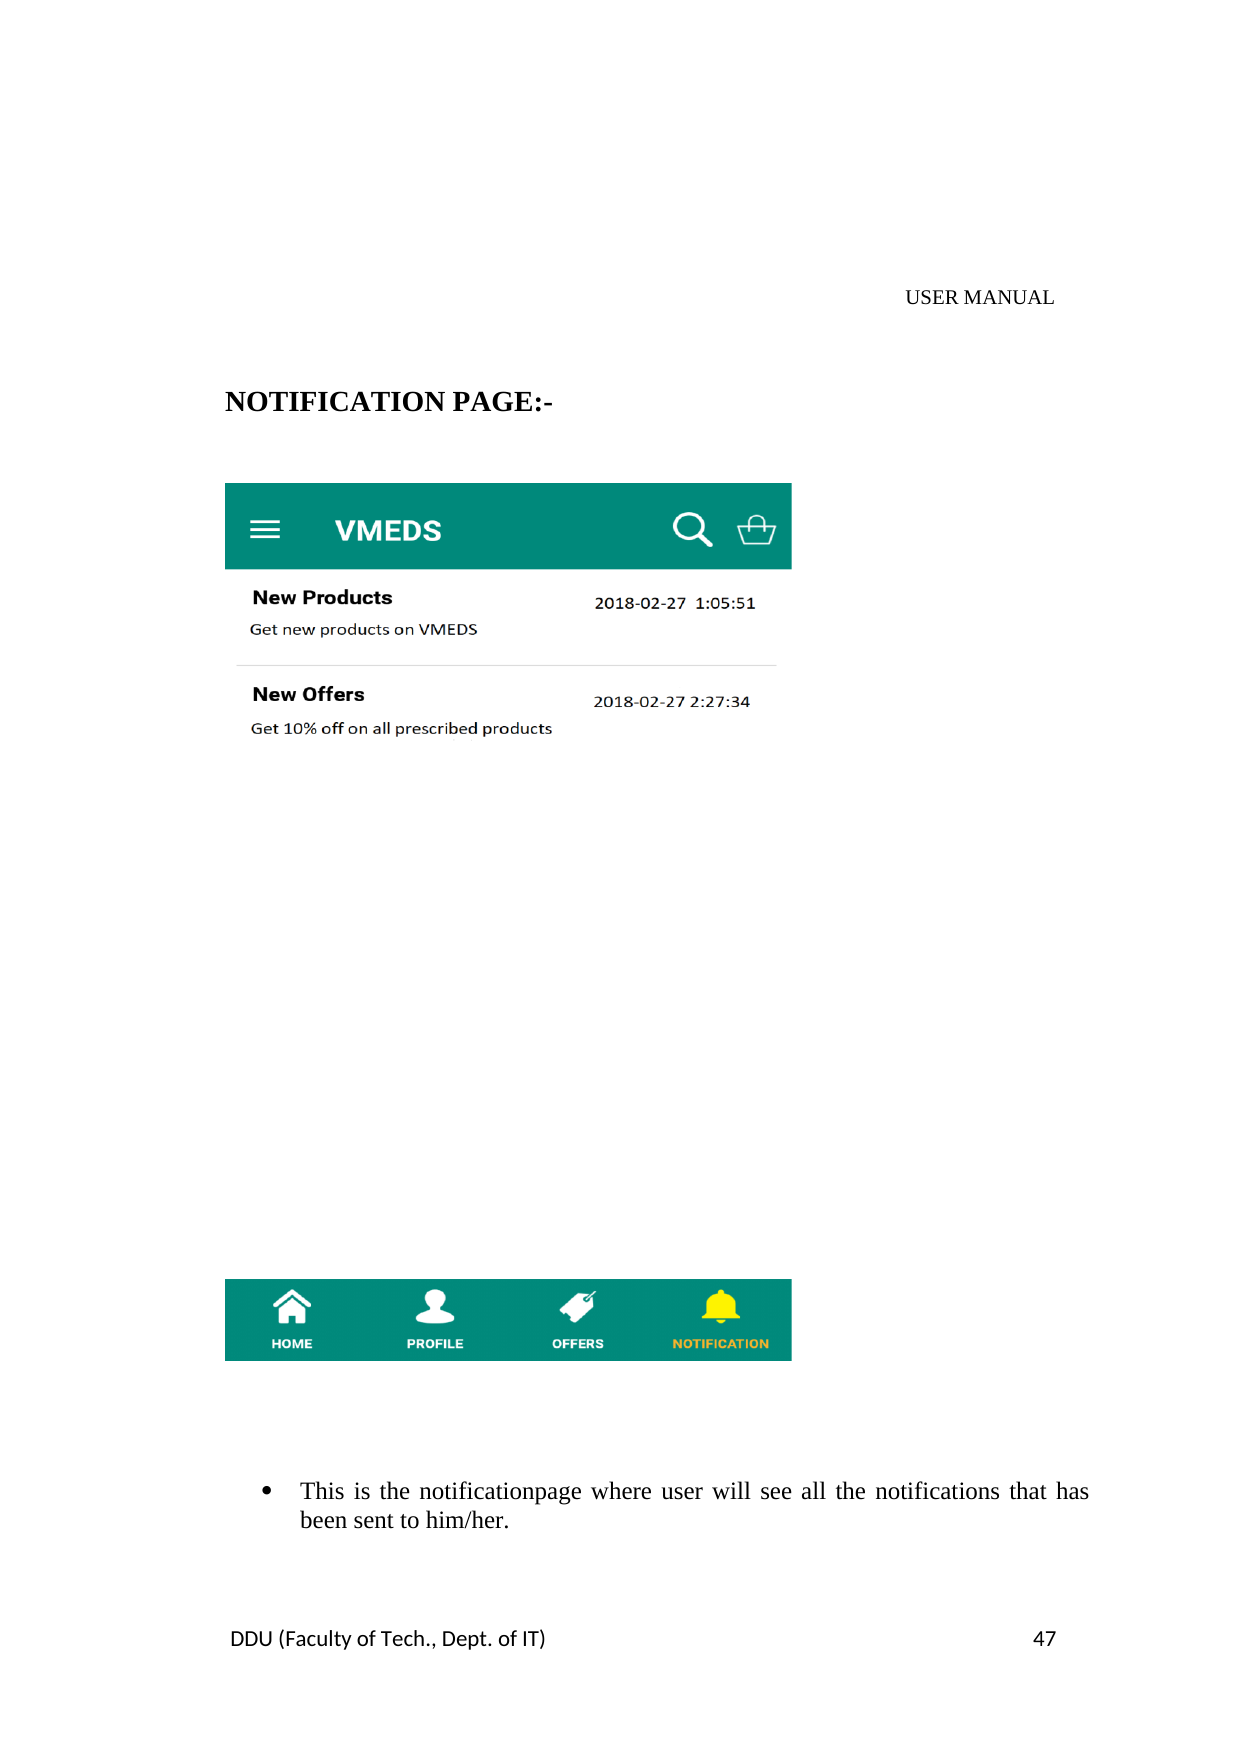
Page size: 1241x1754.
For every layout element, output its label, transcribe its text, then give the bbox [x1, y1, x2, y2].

text NOTIFICATION PAGE:- [225, 384, 1090, 417]
picture [225, 483, 792, 1361]
text USER MANUAL [825, 285, 1090, 309]
list This is the notificationpage where user will see all the notifications that has been sent to him/her. [262, 1476, 1090, 1533]
